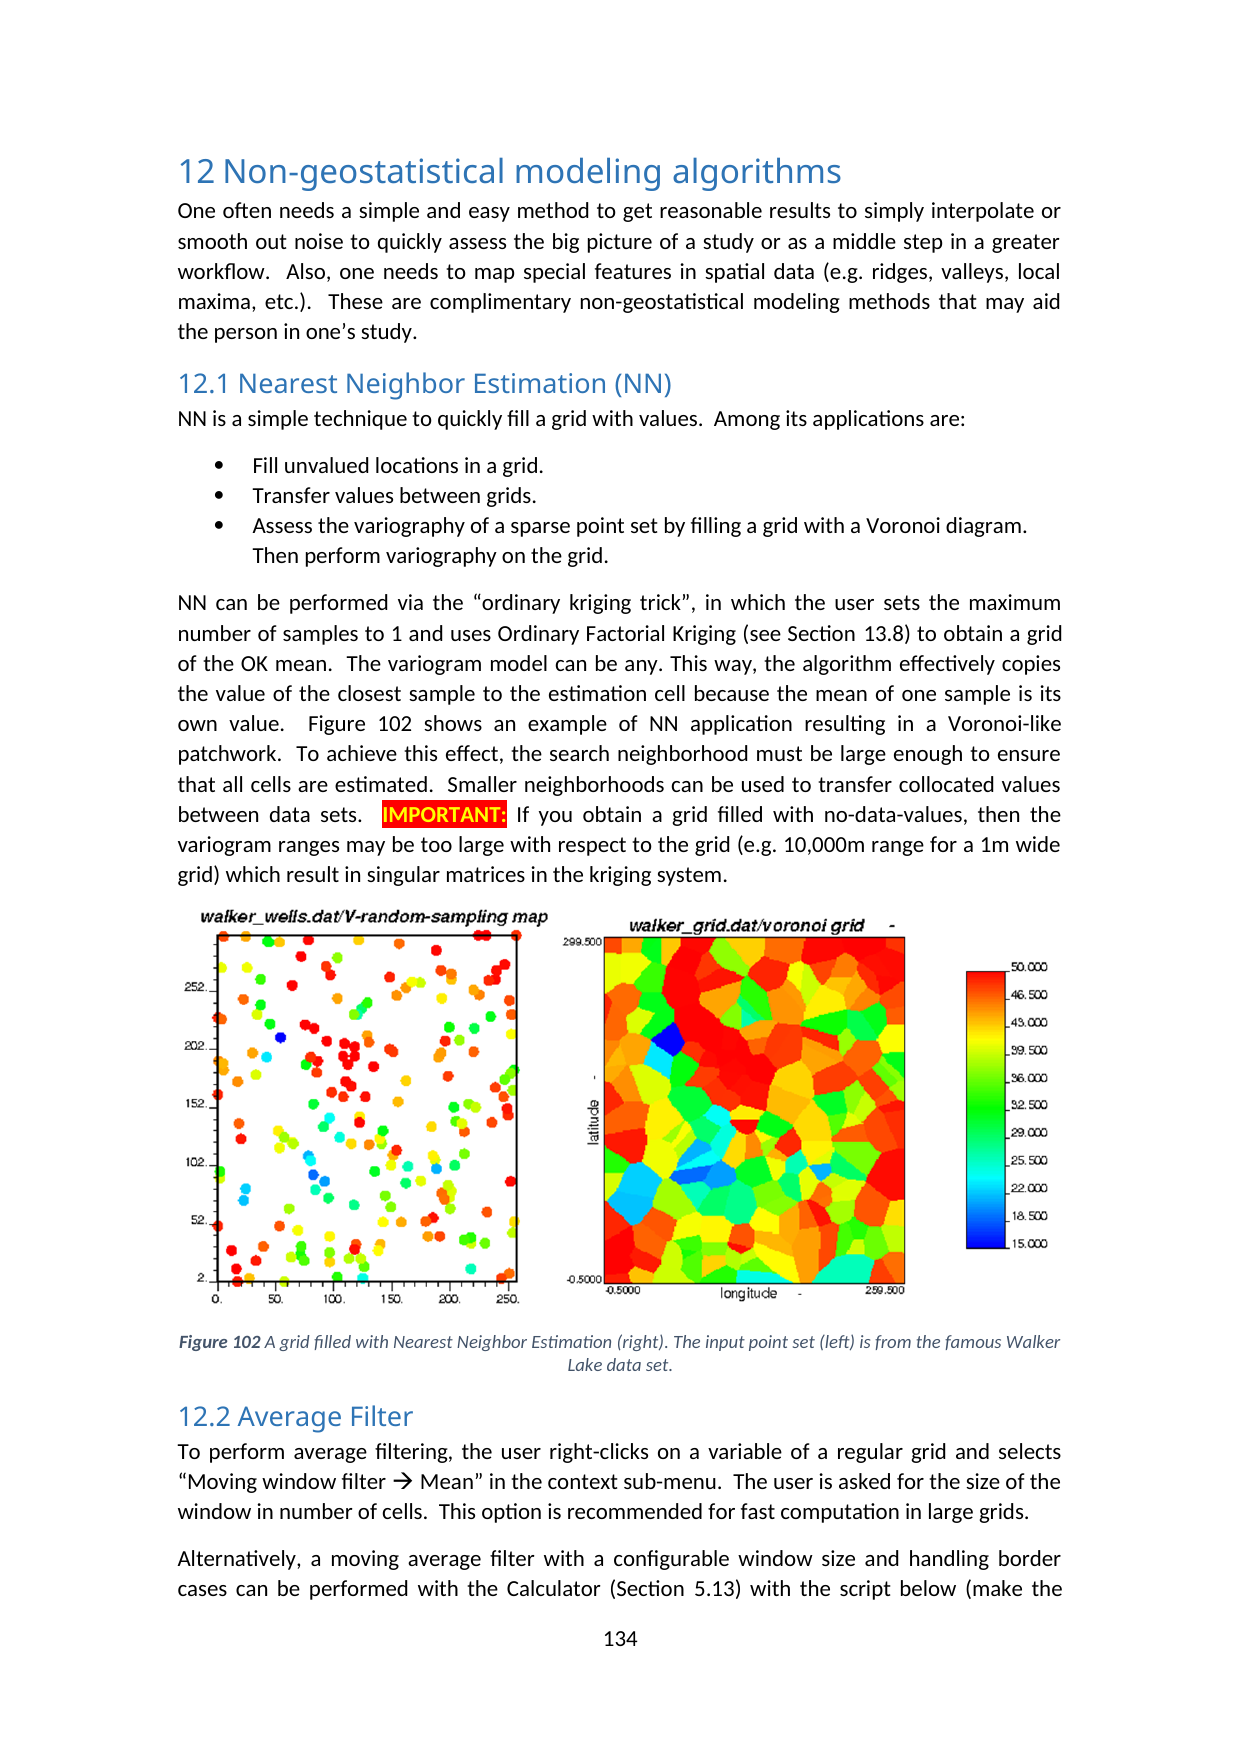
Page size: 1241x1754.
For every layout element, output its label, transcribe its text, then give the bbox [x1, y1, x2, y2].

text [177, 1544, 1063, 1602]
subtitle Average Filter [177, 1397, 1063, 1434]
list Assess the variography of a sparse point set by filling a grid with a Voronoi diagram. Then perform variography on the grid. [215, 511, 1063, 569]
list Fill unvalued locations in a grid. [215, 451, 1063, 479]
text Figure 102 A grid filled with Nearest Neighbor Estimation (right). The input point set (left) is from the famous Walker Lake data set. [177, 1330, 1063, 1376]
text NN is a simple technique to quickly fill a grid with values. Among its applications are: [177, 404, 1063, 432]
picture [177, 907, 1062, 1312]
subtitle Nearest Neighbor Estimation (NN) [177, 364, 1063, 401]
text To perform average filtering, the user right-clicks on a variable of a regular grid and selects “Moving window filter Mean” in the context sub-menu. The user is asked for the size of the window in number of cells. This option is recommended for fast computation in large grids. [177, 1437, 1063, 1525]
subtitle Non-geostatistical modeling algorithms [177, 148, 1063, 193]
text NN can be performed via the “ordinary kriging trick”, in which the user sets the maximum number of samples to 1 and uses Ordinary Factorial Kriging (see Section 13.8) to obtain a grid of the OK mean. The variogram model can be any. This way, the algorithm effectively copies the value of the closest sample to the estimation cell because the mean of one sample is its own value. Figure 102 shows an example of NN application resulting in a Voronoi-like patchwork. To achieve this effect, the search neighborhood must be large enough to ensure that all cells are estimated. Smaller neighborhoods can be used to transfer collocated values between data sets. IMPORTANT: If you obtain a grid filled with no-data-values, then the variogram ranges may be too large with respect to the grid (e.g. 10,000m range for a 1m wide grid) which result in singular matrices in the kriging system. [177, 588, 1063, 888]
text One often needs a simple and easy method to get reasonable results to simply interpolate or smooth out noise to quickly assess the big picture of a study or as a middle step in a greater workflow. Also, one needs to map special features in spatial data (e.g. ridges, valleys, local maxima, etc.). These are complimentary non-geostatistical modeling methods that may aid the person in one’s study. [177, 197, 1063, 345]
list Transfer values between grids. [215, 481, 1063, 509]
